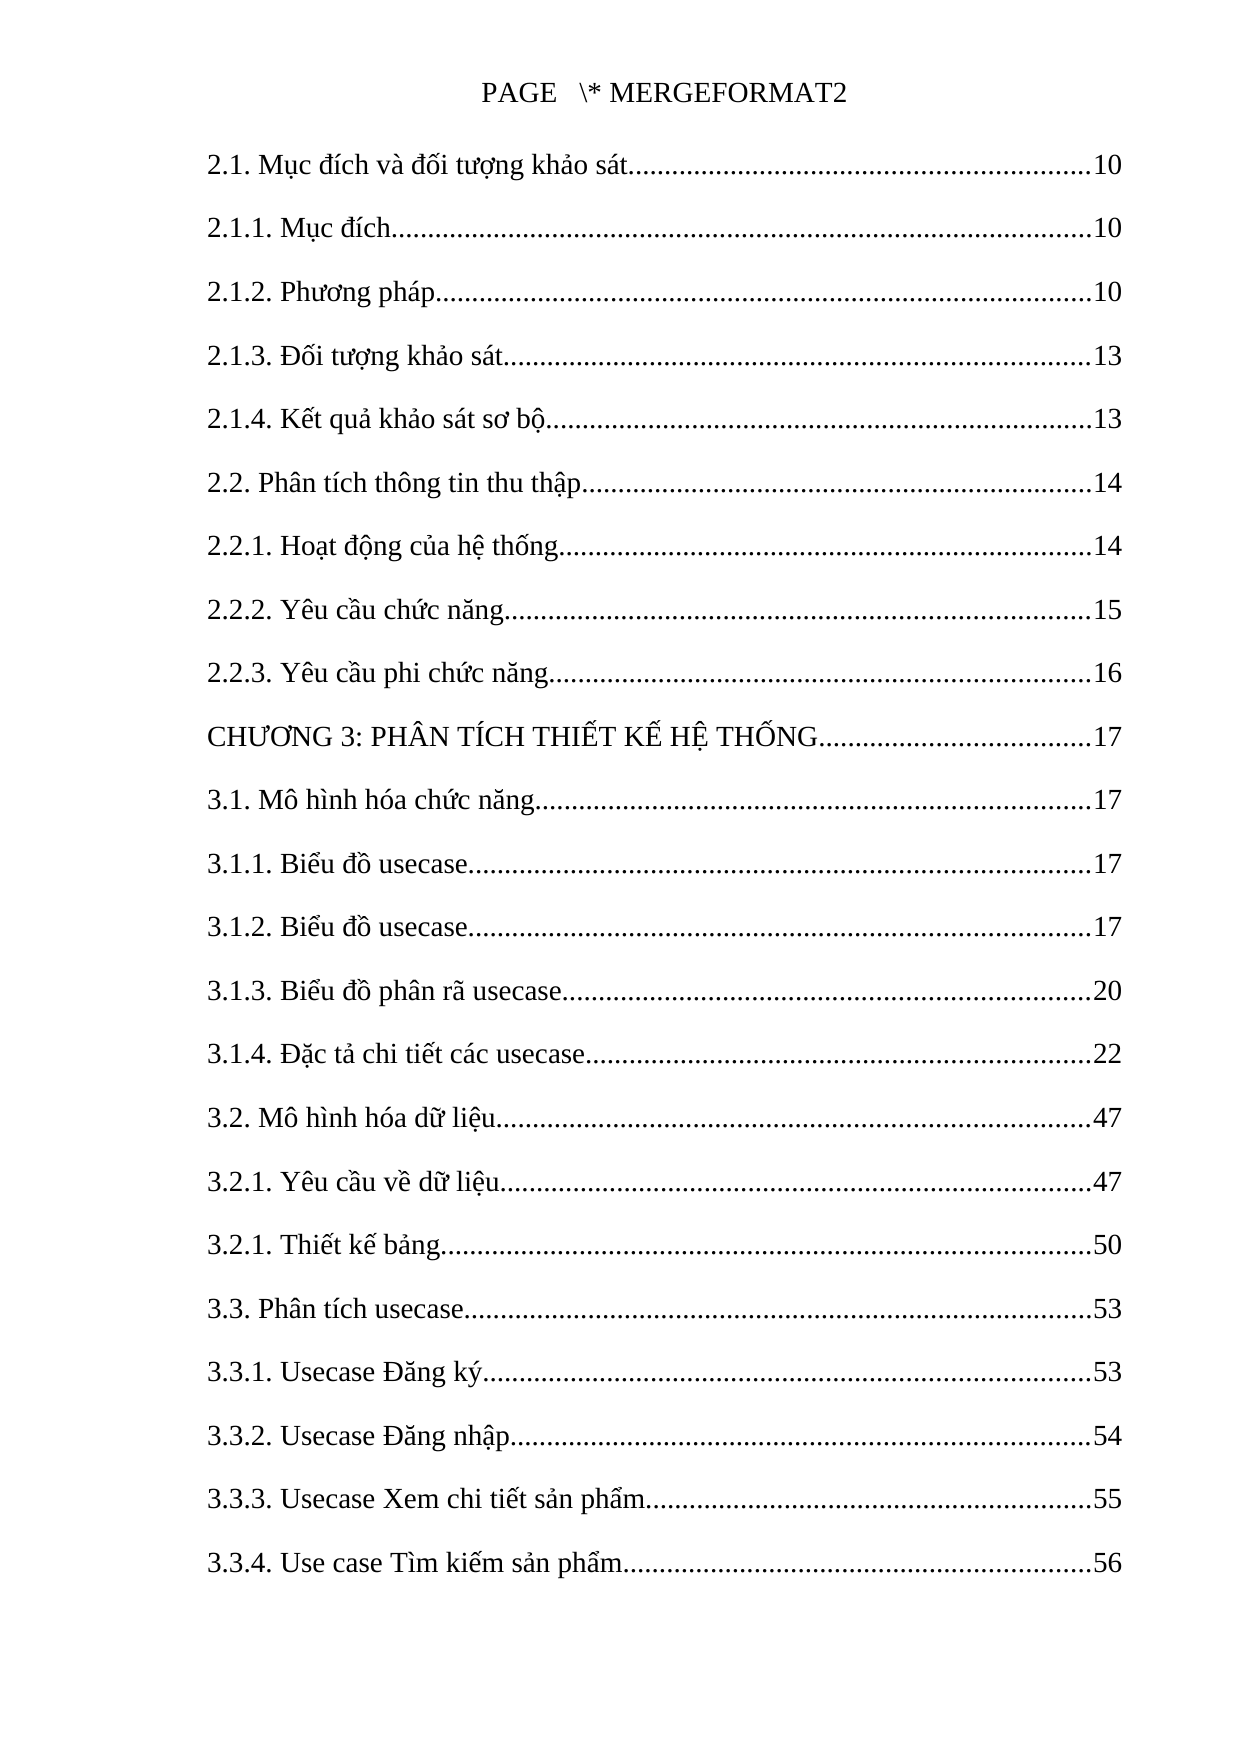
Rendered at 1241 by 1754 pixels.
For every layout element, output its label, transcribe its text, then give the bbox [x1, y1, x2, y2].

text CHƯƠNG 3: PHÂN TÍCH THIẾT KẾ HỆ THỐNG 17 [207, 719, 1122, 752]
text 2.2.1. Hoạt động của hệ thống 14 [207, 528, 1122, 562]
text 3.3.3. Usecase Xem chi tiết sản phẩm 55 [207, 1481, 1122, 1515]
text 3.2. Mô hình hóa dữ liệu 47 [207, 1100, 1122, 1134]
text 2.1.3. Đối tượng khảo sát 13 [207, 338, 1122, 371]
text 3.3.1. Usecase Đăng ký 53 [207, 1354, 1122, 1388]
text 3.1.4. Đặc tả chi tiết các usecase 22 [207, 1037, 1122, 1070]
text 2.2. Phân tích thông tin thu thập 14 [207, 465, 1122, 498]
text 2.1.2. Phương pháp 10 [207, 274, 1122, 308]
text 3.1. Mô hình hóa chức năng 17 [207, 782, 1122, 816]
text 3.3. Phân tích usecase 53 [207, 1291, 1122, 1324]
text 2.1. Mục đích và đối tượng khảo sát 10 [207, 147, 1122, 181]
text 3.1.3. Biểu đồ phân rã usecase 20 [207, 973, 1122, 1007]
text 2.1.1. Mục đích 10 [207, 211, 1122, 244]
text 2.1.4. Kết quả khảo sát sơ bộ 13 [207, 401, 1122, 435]
text 3.3.2. Usecase Đăng nhập 54 [207, 1418, 1122, 1451]
text 2.2.2. Yêu cầu chức năng 15 [207, 592, 1122, 625]
text 3.1.2. Biểu đồ usecase 17 [207, 909, 1122, 943]
text 3.2.1. Thiết kế bảng 50 [207, 1227, 1122, 1261]
text 3.3.4. Use case Tìm kiếm sản phẩm 56 [207, 1545, 1122, 1578]
text 3.2.1. Yêu cầu về dữ liệu 47 [207, 1164, 1122, 1197]
text 2.2.3. Yêu cầu phi chức năng 16 [207, 655, 1122, 689]
text 3.1.1. Biểu đồ usecase 17 [207, 846, 1122, 879]
